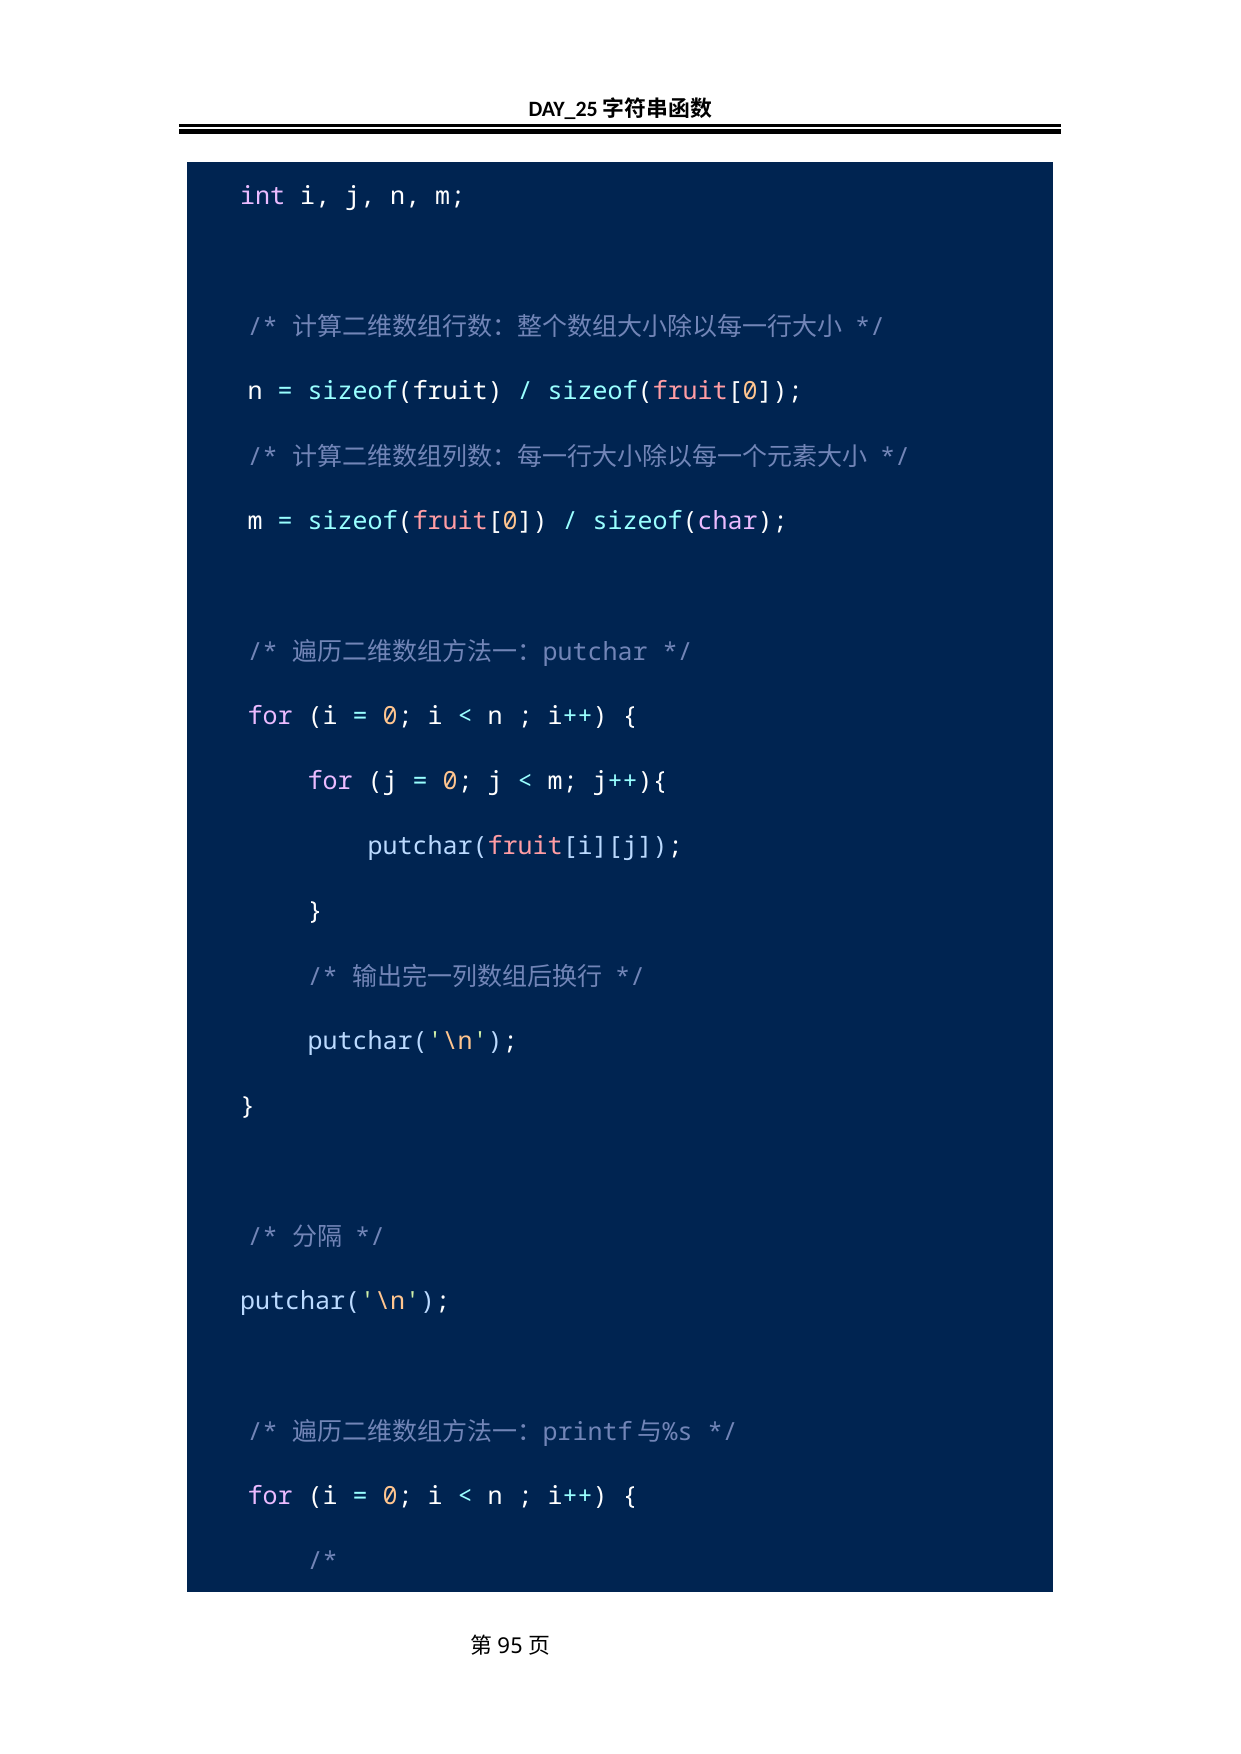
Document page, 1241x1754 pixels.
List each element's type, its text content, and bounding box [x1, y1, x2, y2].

text /* 计算二维数组列数：每一行大小除以每一个元素大小 */ [187, 422, 1053, 487]
text /* 分隔 */ [187, 1202, 1053, 1267]
text /* [187, 1527, 1053, 1592]
text } [187, 877, 1053, 942]
text /* 遍历二维数组方法一：putchar */ [187, 617, 1053, 682]
text int i, j, n, m; [187, 162, 1053, 227]
text putchar(fruit[i][j]); [187, 812, 1053, 877]
text /* 遍历二维数组方法一：printf与%s */ [187, 1397, 1053, 1462]
text } [187, 1072, 1053, 1137]
text m = sizeof(fruit[0]) / sizeof(char); [187, 487, 1053, 552]
text putchar('\n'); [187, 1267, 1053, 1332]
text for (j = 0; j < m; j++){ [187, 747, 1053, 812]
text n = sizeof(fruit) / sizeof(fruit[0]); [187, 357, 1053, 422]
text putchar('\n'); [187, 1007, 1053, 1072]
text /* 计算二维数组行数：整个数组大小除以每一行大小 */ [187, 292, 1053, 357]
text for (i = 0; i < n ; i++) { [187, 1462, 1053, 1527]
text /* 输出完一列数组后换行 */ [187, 942, 1053, 1007]
text for (i = 0; i < n ; i++) { [187, 682, 1053, 747]
